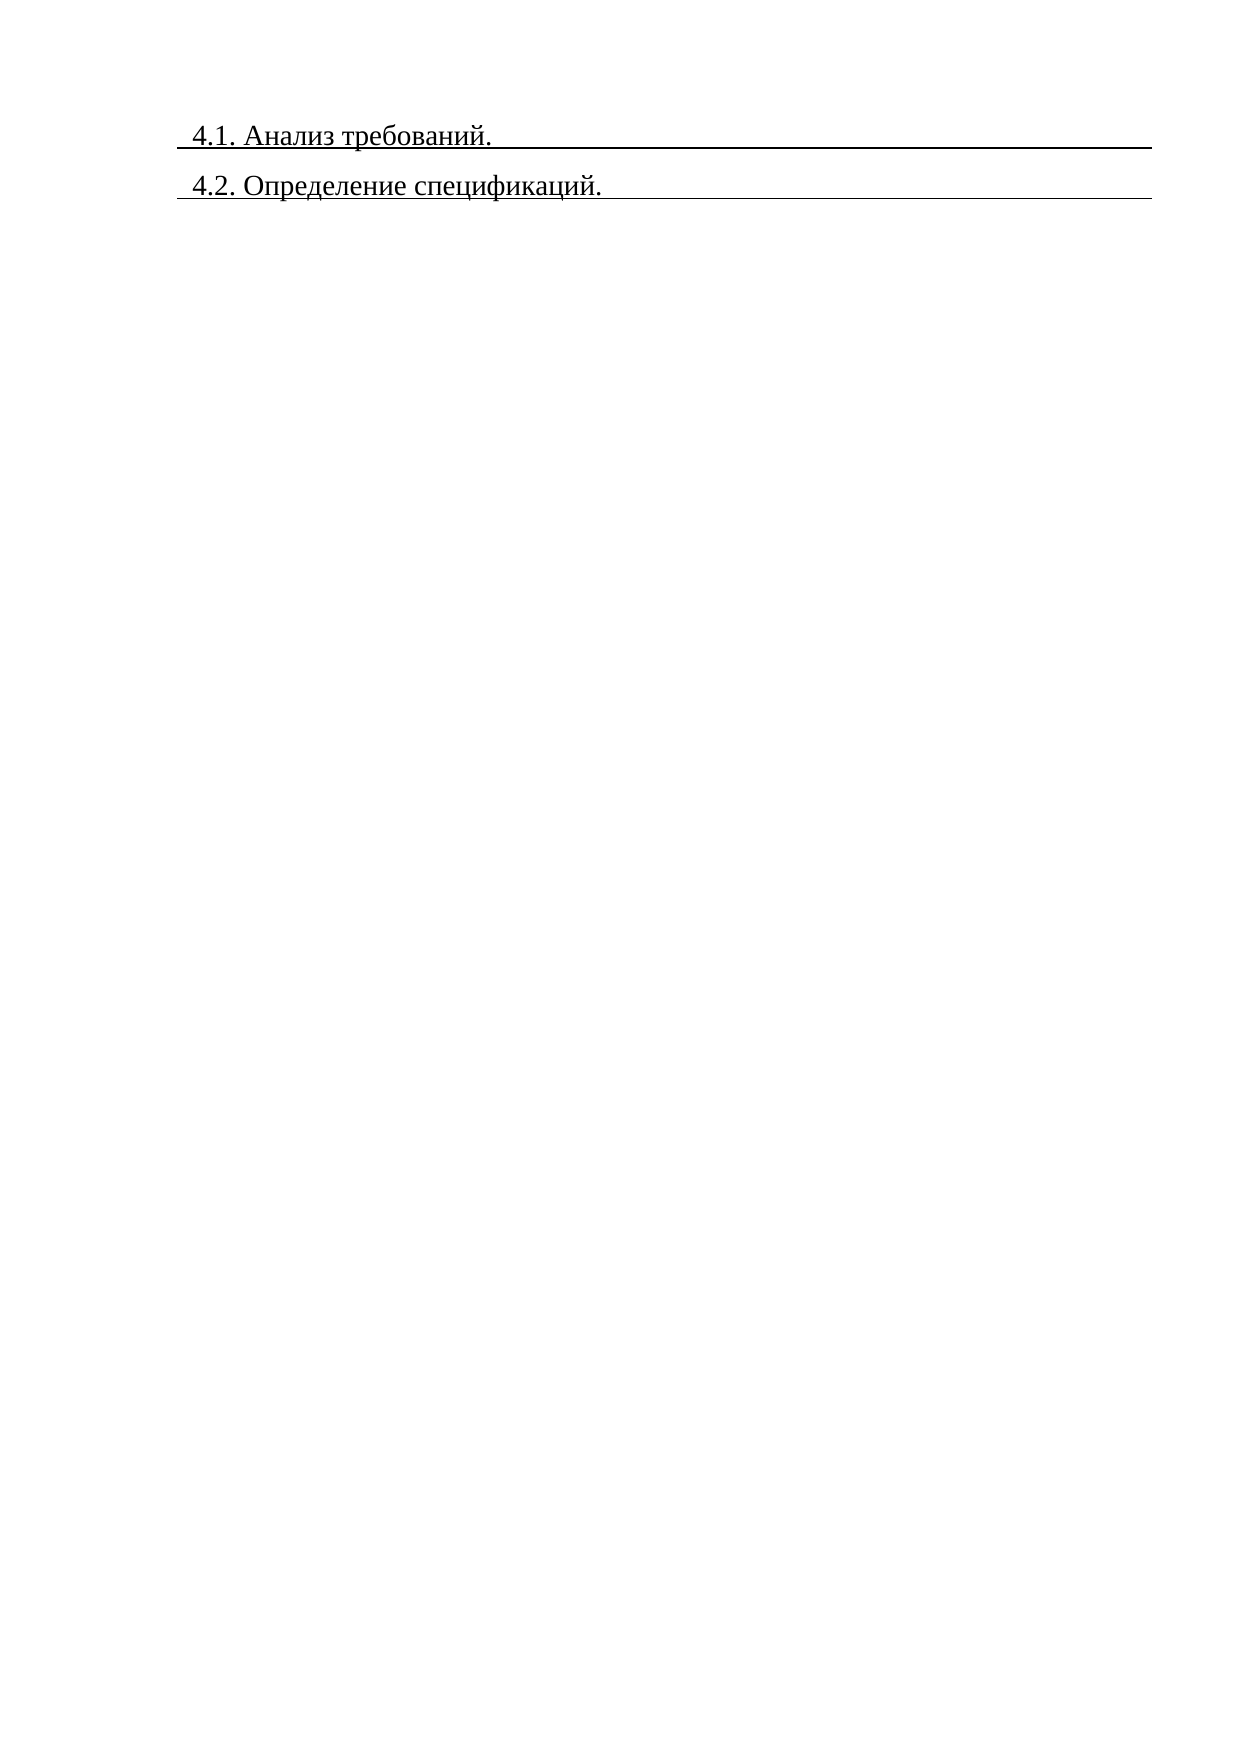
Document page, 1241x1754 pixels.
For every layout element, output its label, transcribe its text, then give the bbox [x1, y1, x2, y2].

text 4.2. Определение спецификаций. [177, 168, 1152, 198]
text 4.1. Анализ требований. [177, 118, 1152, 147]
